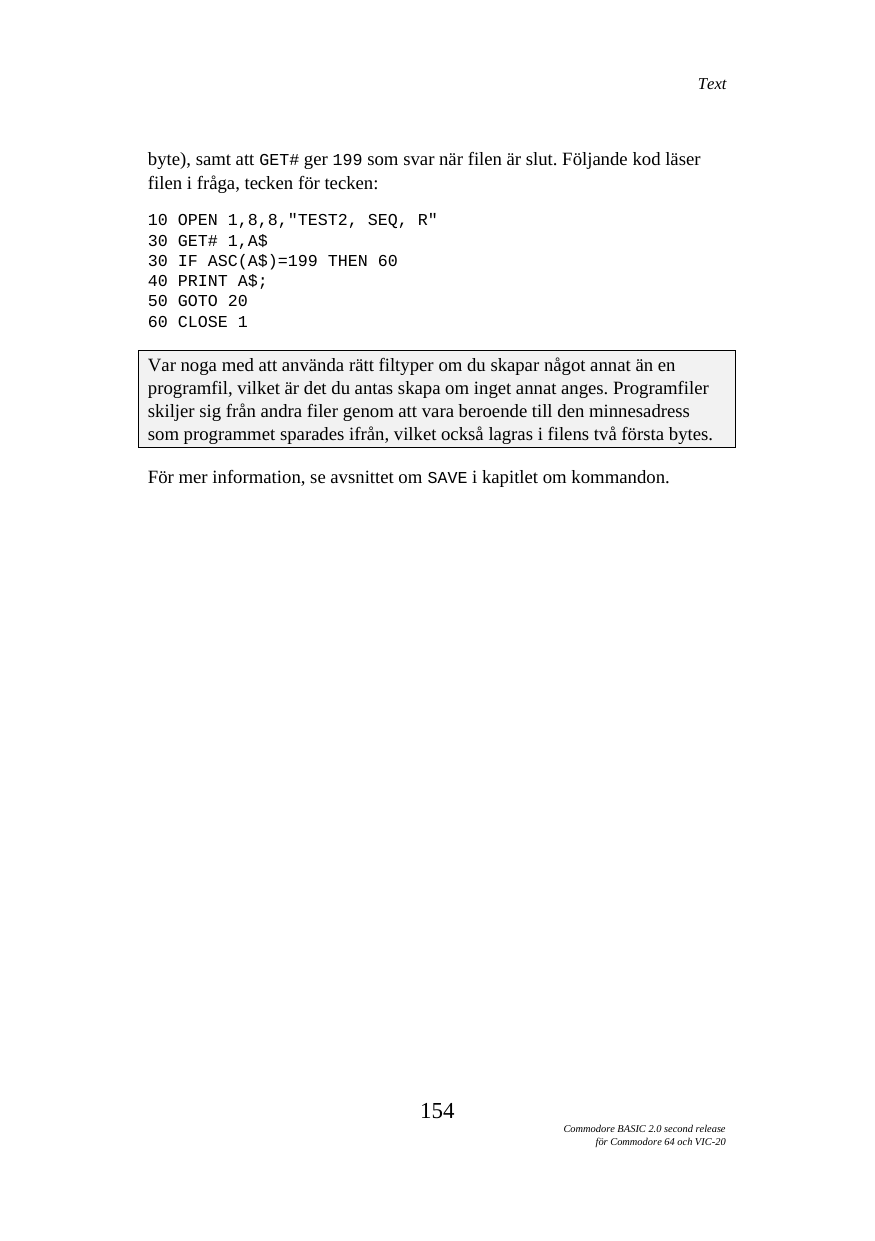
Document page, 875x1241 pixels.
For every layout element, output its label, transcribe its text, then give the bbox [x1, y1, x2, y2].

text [148, 148, 726, 193]
text Var noga med att använda rätt filtyper om du skapar något annat än en programfil, vilket är det du antas skapa om inget annat anges. Programfiler skiljer sig från andra filer genom att vara beroende till den minnesadress som programmet sparades ifrån, vilket också lagras i filens två första bytes. [139, 351, 735, 447]
text För mer information, se avsnittet om SAVE i kapitlet om kommandon. [148, 466, 726, 489]
text 10 OPEN 1,8,8,"TEST2, SEQ, R" 30 GET# 1,A$ 30 IF ASC(A$)=199 THEN 60 40 PRINT A$; 50 GOTO 20 60 CLOSE 1 [148, 212, 726, 332]
